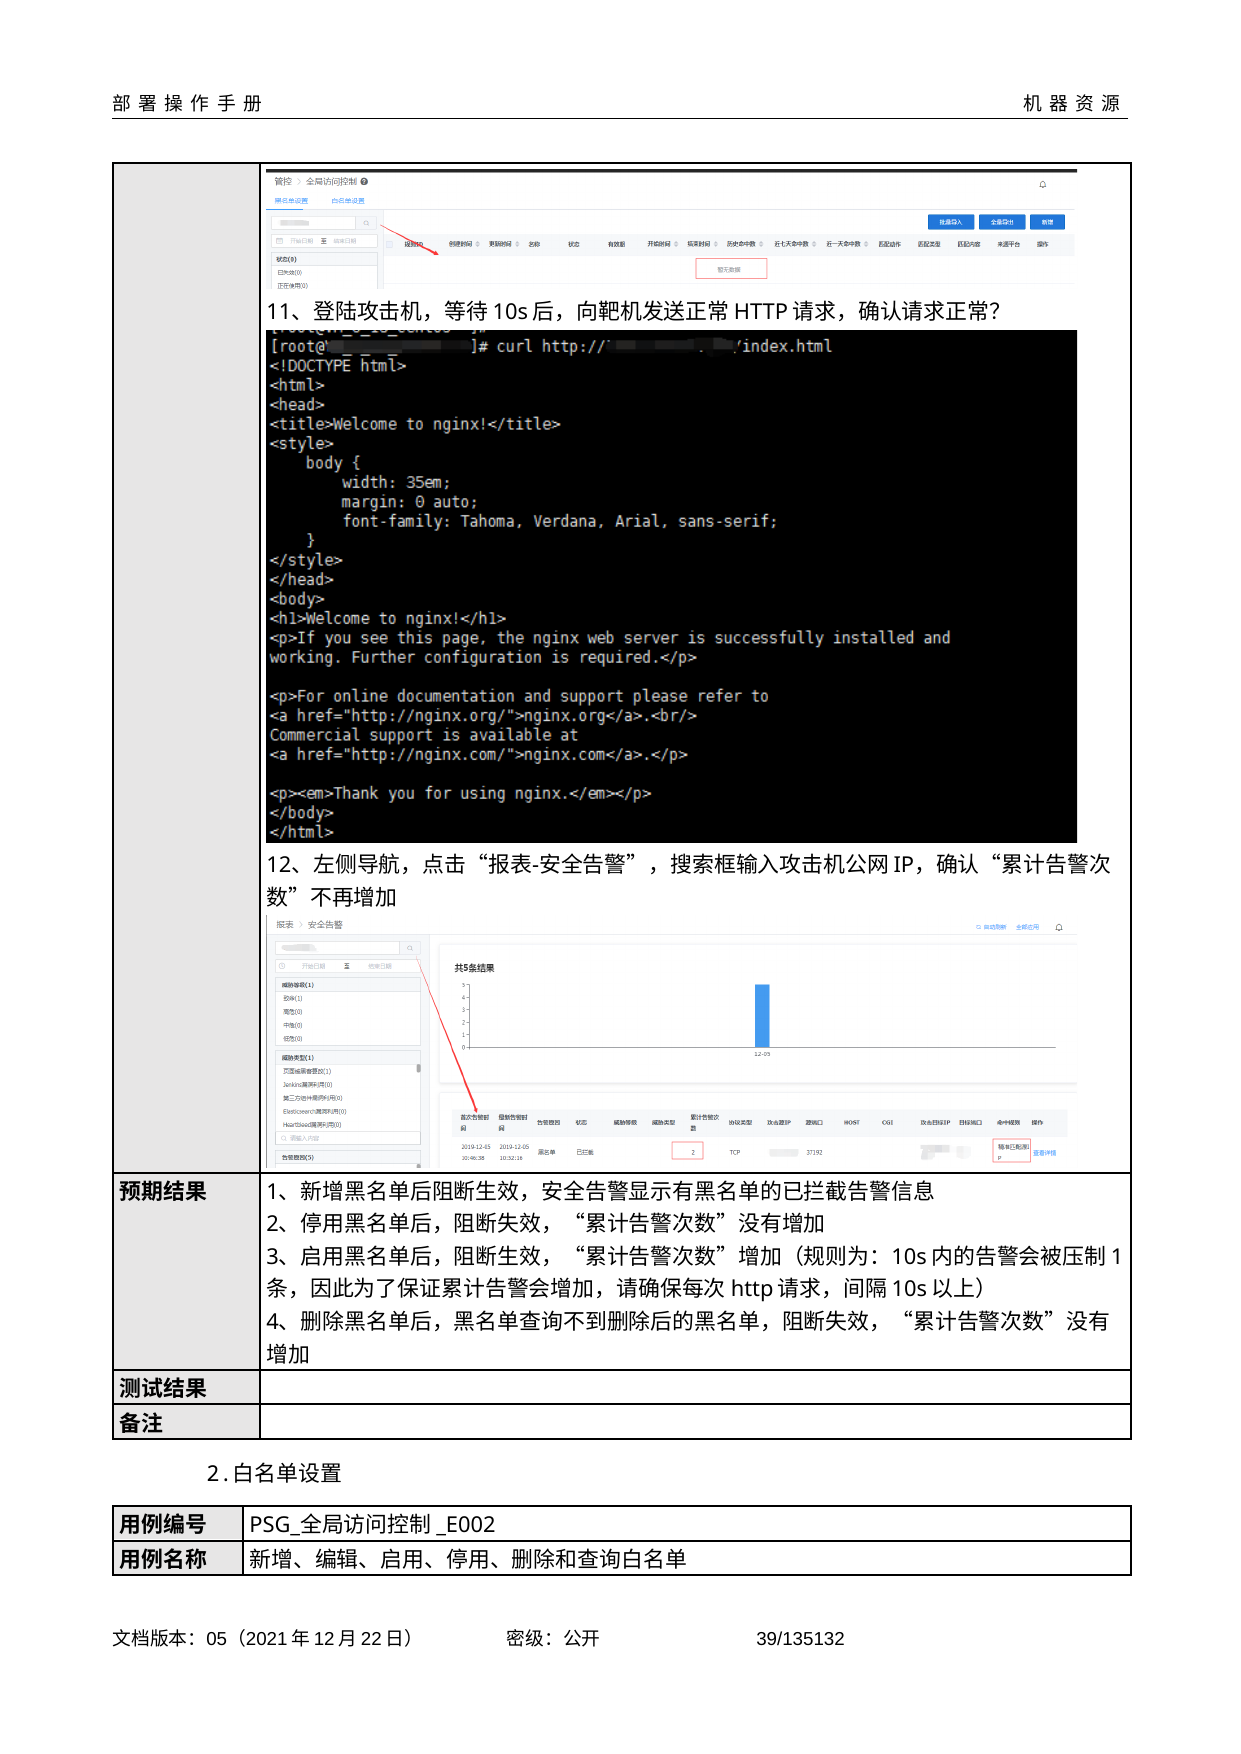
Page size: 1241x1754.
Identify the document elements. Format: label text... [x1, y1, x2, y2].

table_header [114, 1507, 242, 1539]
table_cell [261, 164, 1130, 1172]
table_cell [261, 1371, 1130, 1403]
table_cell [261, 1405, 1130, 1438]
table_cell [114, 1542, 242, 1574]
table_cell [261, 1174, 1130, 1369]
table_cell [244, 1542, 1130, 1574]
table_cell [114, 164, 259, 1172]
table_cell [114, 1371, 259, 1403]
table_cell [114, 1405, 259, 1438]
picture [266, 330, 1078, 843]
picture [266, 169, 1078, 289]
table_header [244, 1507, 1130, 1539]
text 2.白名单设置 [162, 1456, 1128, 1489]
picture [266, 915, 1078, 1168]
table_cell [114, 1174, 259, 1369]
